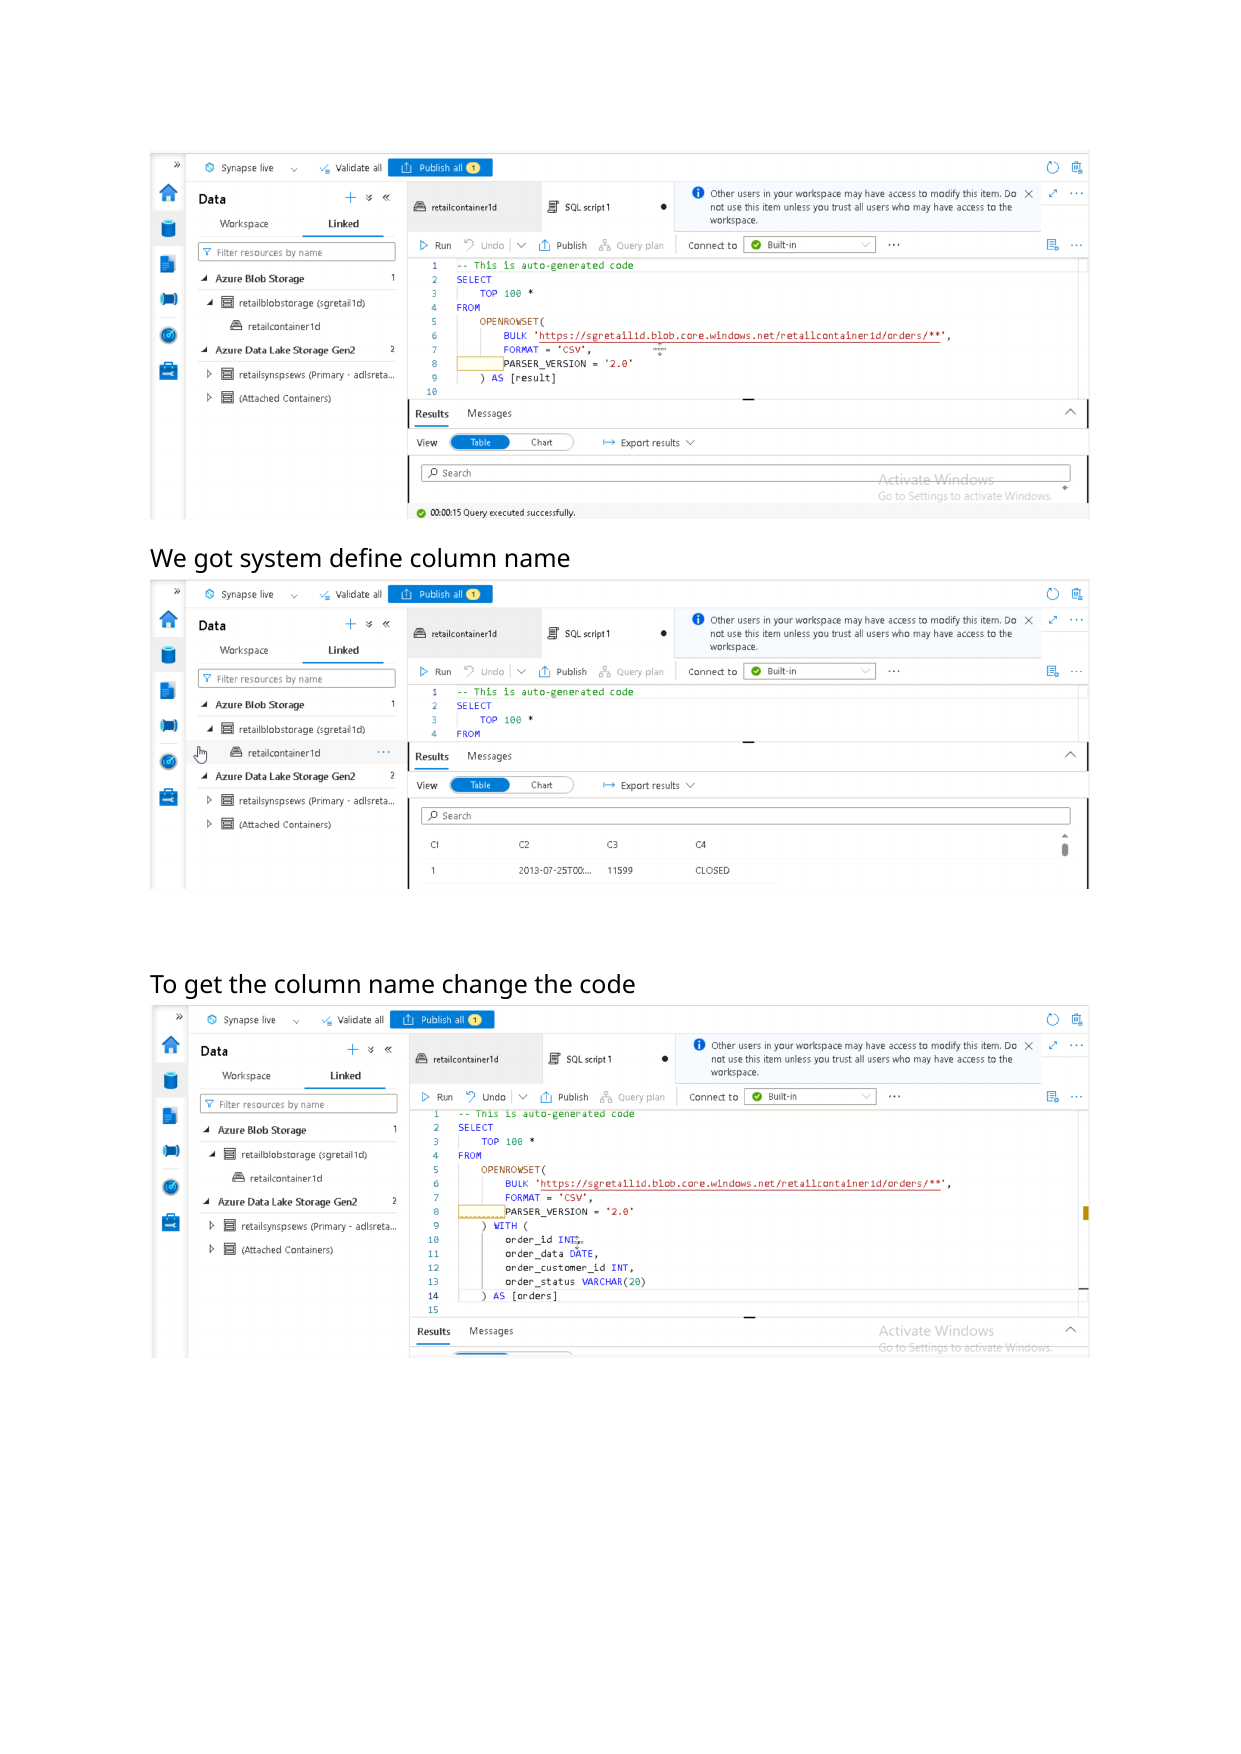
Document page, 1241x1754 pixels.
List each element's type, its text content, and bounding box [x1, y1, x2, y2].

picture [150, 579, 1091, 889]
text We got system define column name [150, 541, 1090, 579]
text To get the column name change the code [150, 967, 1090, 1005]
picture [150, 1005, 1091, 1358]
picture [150, 150, 1091, 519]
